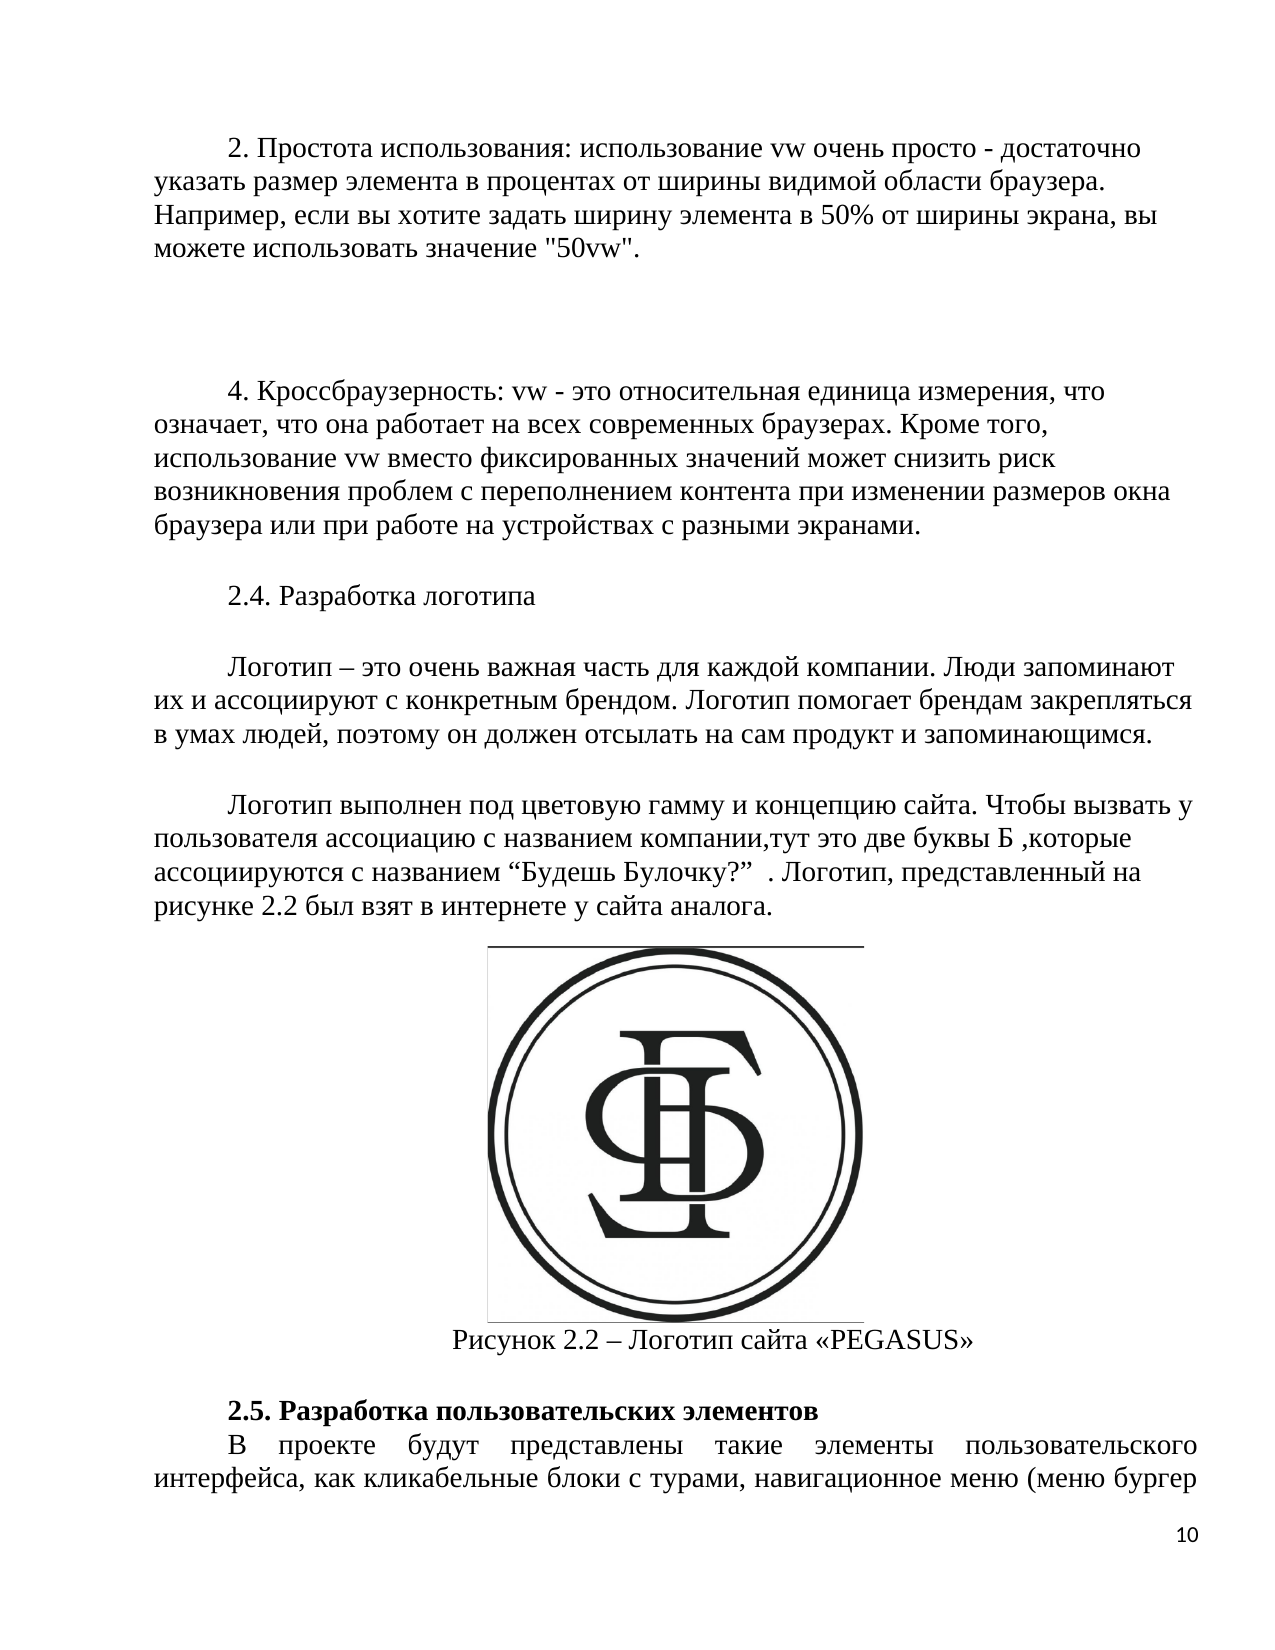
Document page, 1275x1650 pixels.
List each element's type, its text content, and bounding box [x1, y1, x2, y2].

picture [487, 946, 865, 1323]
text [153, 1427, 1198, 1494]
text 2.4. Разработка логотипа [153, 578, 1198, 611]
text 2.5. Разработка пользовательских элементов [153, 1393, 1198, 1427]
text Логотип выполнен под цветовую гамму и концепцию сайта. Чтобы вызвать у пользователя ассоциацию с названием компании,тут это две буквы Б ,которые ассоциируются с названием “Будешь Булочку?” . Логотип, представленный на рисунке 2.2 был взят в интернете у сайта аналога. [153, 787, 1198, 921]
text 4. Кроссбраузерность: vw - это относительная единица измерения, что означает, что она работает на всех современных браузерах. Кроме того, использование vw вместо фиксированных значений может снизить риск возникновения проблем с переполнением контента при изменении размеров окна браузера или при работе на устройствах с разными экранами. [153, 373, 1198, 540]
text 2. Простота использования: использование vw очень просто - достаточно указать размер элемента в процентах от ширины видимой области браузера. Например, если вы хотите задать ширину элемента в 50% от ширины экрана, вы можете использовать значение "50vw". [153, 130, 1198, 264]
text Логотип – это очень важная часть для каждой компании. Люди запоминают их и ассоциируют с конкретным брендом. Логотип помогает брендам закрепляться в умах людей, поэтому он должен отсылать на сам продукт и запоминающимся. [153, 649, 1198, 749]
text Рисунок 2.2 – Логотип сайта «PEGASUS» [153, 1322, 1198, 1356]
